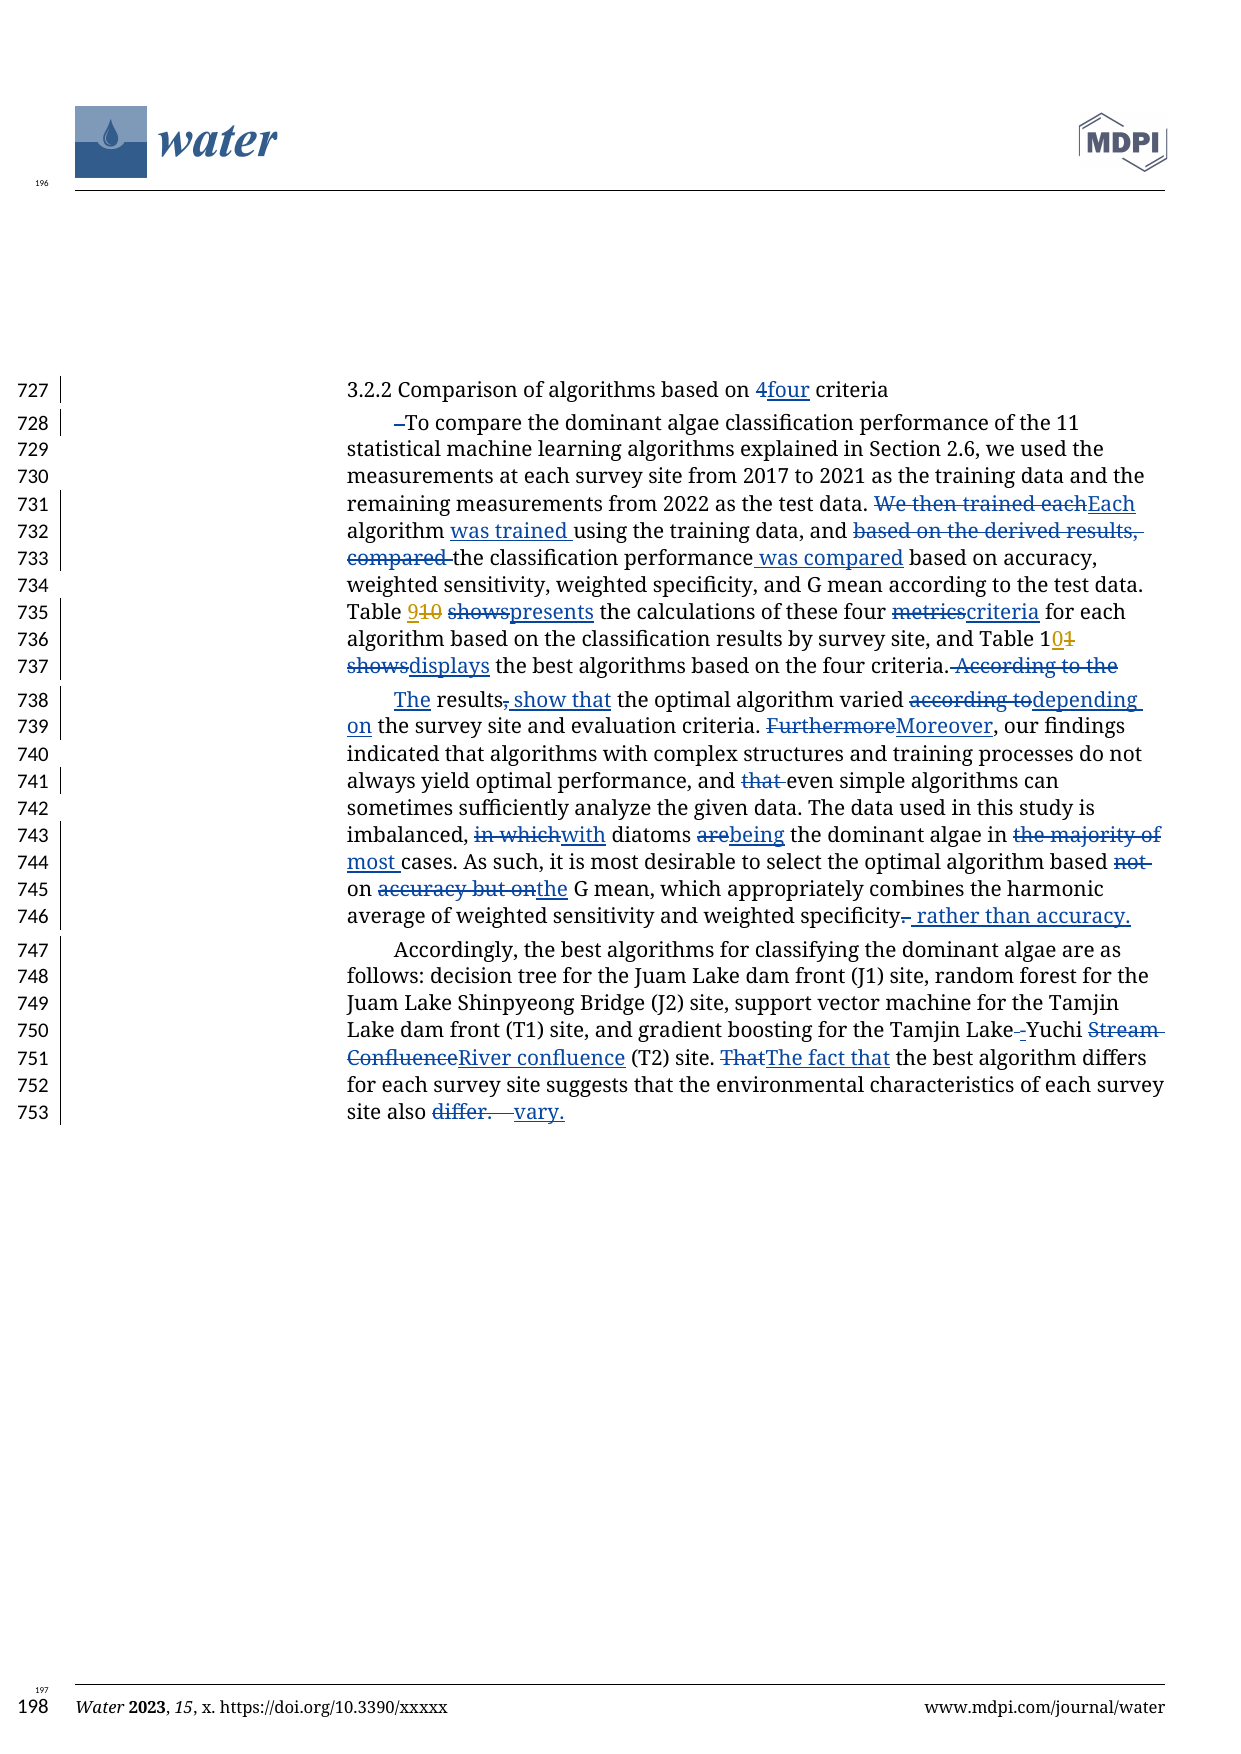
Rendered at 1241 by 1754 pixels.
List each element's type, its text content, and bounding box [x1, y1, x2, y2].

subtitle Accordingly, the best algorithms for classifying the dominant algae are as follows: decision tree for the Juam Lake dam front (J1) site, random forest for the Juam Lake Shinpyeong Bridge (J2) site, support vector machine for the Tamjin Lake dam front (T1) site, and gradient boosting for the Tamjin LakeYuchi (T2) site. the best algorithm differs for each survey site suggests that the environmental characteristics of each survey site also [347, 936, 1165, 1125]
subtitle results the optimal algorithm varied the survey site and evaluation criteria. , our findings indicated that algorithms with complex structures and training processes do not always yield optimal performance, and even simple algorithms can sometimes sufficiently analyze the given data. The data used in this study is imbalanced, diatoms the dominant algae in cases. As such, it is most desirable to select the optimal algorithm based on G mean, which appropriately combines the harmonic average of weighted sensitivity and weighted specificity [347, 686, 1165, 929]
subtitle To compare the dominant algae classification performance of the 11 statistical machine learning algorithms explained in Section 2.6, we used the measurements at each survey site from 2017 to 2021 as the training data and the remaining measurements from 2022 as the test data. algorithm using the training data, and the classification performance based on accuracy, weighted sensitivity, weighted specificity, and G mean according to the test data. Table the calculations of these four for each algorithm based on the classification results by survey site, and Table 1 the best algorithms based on the four criteria. [347, 409, 1165, 680]
subtitle 3.2.2 Comparison of algorithms based on criteria [347, 376, 1165, 403]
picture [75, 106, 278, 178]
